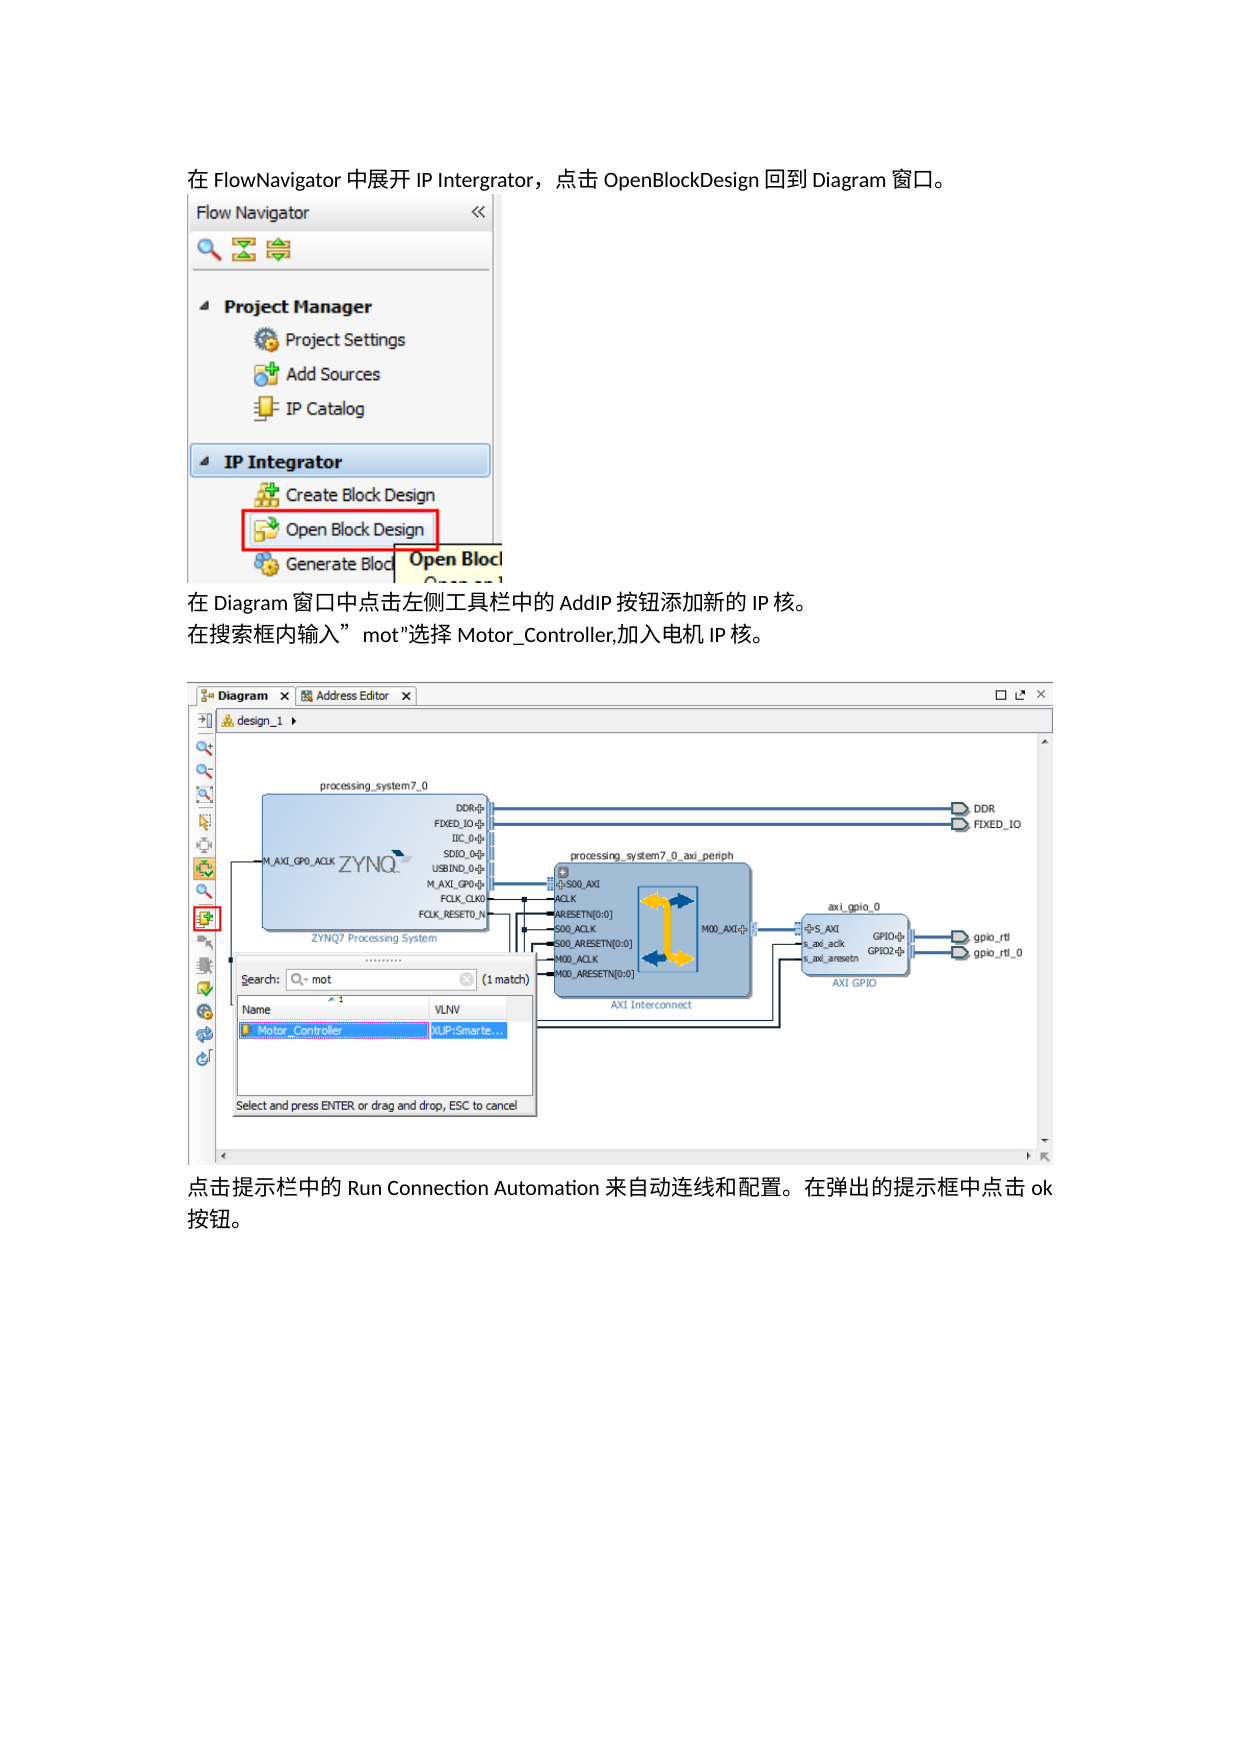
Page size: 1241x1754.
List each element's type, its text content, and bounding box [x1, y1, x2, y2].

text 在Diagram窗口中点击左侧工具栏中的AddIP按钮添加新的IP核。 [187, 584, 1053, 617]
picture [187, 194, 502, 583]
text 在搜索框内输入”mot”选择Motor_Controller,加入电机IP核。 [187, 617, 1053, 649]
text 在FlowNavigator中展开IP Intergrator，点击OpenBlockDesign回到Diagram窗口。 [187, 162, 1053, 194]
text 点击提示栏中的Run Connection Automation来自动连线和配置。在弹出的提示框中点击ok按钮。 [187, 1169, 1053, 1234]
picture [187, 681, 1053, 1165]
